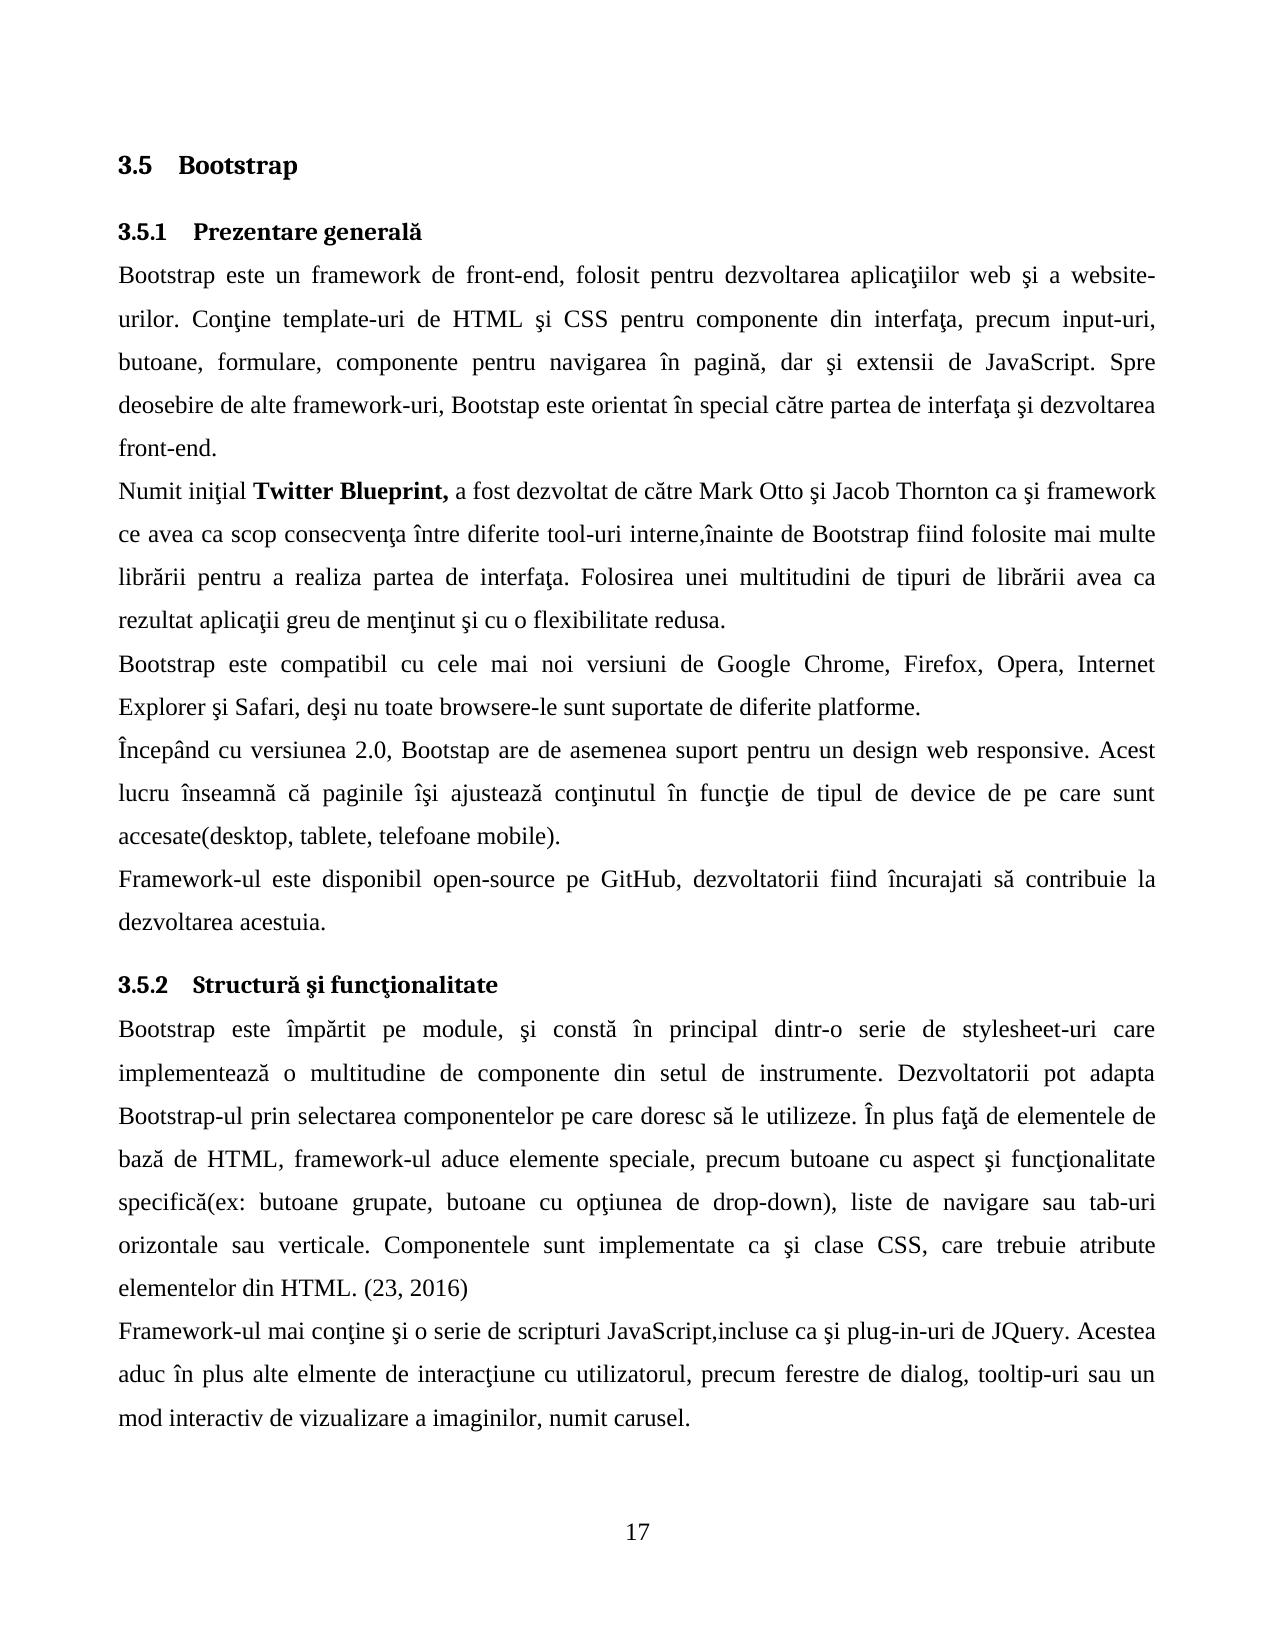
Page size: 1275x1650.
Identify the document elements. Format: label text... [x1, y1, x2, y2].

text Framework-ul este disponibil open-source pe GitHub, dezvoltatorii fiind încurajati să contribuie la dezvoltarea acestuia. [118, 864, 1157, 936]
text Bootstrap este împărtit pe module, şi constă în principal dintr-o serie de stylesheet-uri care implementează o multitudine de componente din setul de instrumente. Dezvoltatorii pot adapta Bootstrap-ul prin selectarea componentelor pe care doresc să le utilizeze. În plus faţă de elementele de bază de HTML, framework-ul aduce elemente speciale, precum butoane cu aspect şi funcţionalitate specifică(ex: butoane grupate, butoane cu opţiunea de drop-down), liste de navigare sau tab-uri orizontale sau verticale. Componentele sunt implementate ca şi clase CSS, care trebuie atribute elementelor din HTML. [118, 1014, 1157, 1302]
subtitle Structură şi funcţionalitate [118, 971, 1157, 1000]
subtitle Prezentare generală [118, 217, 1157, 246]
text Bootstrap este compatibil cu cele mai noi versiuni de Google Chrome, Firefox, Opera, Internet Explorer şi Safari, deşi nu toate browsere-le sunt suportate de diferite platforme. [118, 649, 1157, 721]
text Numit iniţial Twitter Blueprint, a fost dezvoltat de către Mark Otto şi Jacob Thornton ca şi framework ce avea ca scop consecvenţa între diferite tool-uri interne,înainte de Bootstrap fiind folosite mai multe librării pentru a realiza partea de interfaţa. Folosirea unei multitudini de tipuri de librării avea ca rezultat aplicaţii greu de menţinut şi cu o flexibilitate redusa. [118, 476, 1157, 634]
text Începând cu versiunea 2.0, Bootstap are de asemenea suport pentru un design web responsive. Acest lucru înseamnă că paginile îşi ajustează conţinutul în funcţie de tipul de device de pe care sunt accesate(desktop, tablete, telefoane mobile). [118, 735, 1157, 850]
text Bootstrap este un framework de front-end, folosit pentru dezvoltarea aplicaţiilor web şi a website-urilor. Conţine template-uri de HTML şi CSS pentru componente din interfaţa, precum input-uri, butoane, formulare, componente pentru navigarea în pagină, dar şi extensii de JavaScript. Spre deosebire de alte framework-uri, Bootstap este orientat în special către partea de interfaţa şi dezvoltarea front-end. [118, 261, 1157, 462]
text Framework-ul mai conţine şi o serie de scripturi JavaScript,incluse ca şi plug-in-uri de JQuery. Acestea aduc în plus alte elmente de interacţiune cu utilizatorul, precum ferestre de dialog, tooltip-uri sau un mod interactiv de vizualizare a imaginilor, numit carusel. [118, 1316, 1157, 1431]
subtitle Bootstrap [118, 150, 1157, 181]
